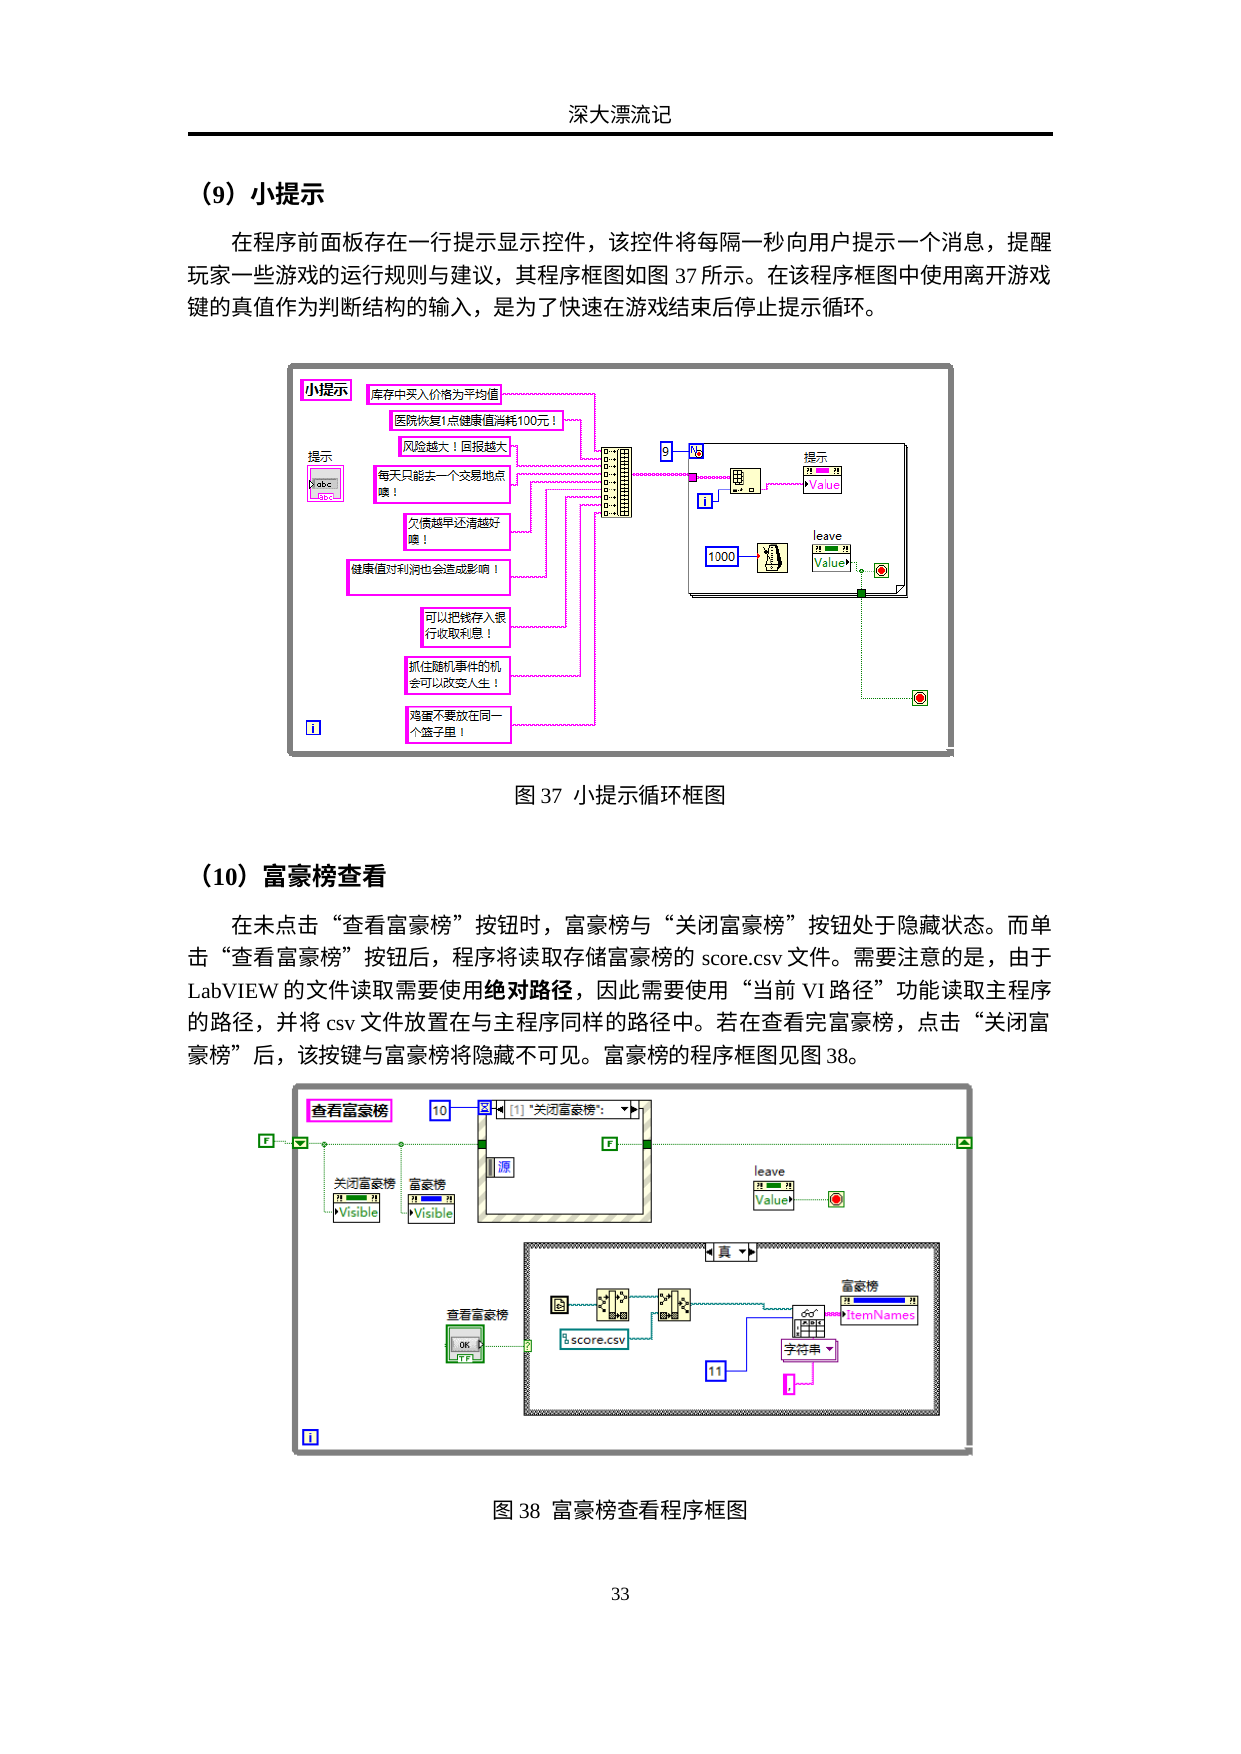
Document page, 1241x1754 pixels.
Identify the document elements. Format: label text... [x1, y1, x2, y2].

picture [253, 1070, 987, 1468]
text 图38 富豪榜查看程序框图 [187, 1492, 1053, 1525]
picture [279, 355, 962, 762]
text （9）小提示 [187, 160, 1053, 225]
text 在程序前面板存在一行提示显示控件，该控件将每隔一秒向用户提示一个消息，提醒玩家一些游戏的运行规则与建议，其程序框图如图37所示。在该程序框图中使用离开游戏键的真值作为判断结构的输入，是为了快速在游戏结束后停止提示循环。 [187, 225, 1053, 322]
text 在未点击“查看富豪榜”按钮时，富豪榜与“关闭富豪榜”按钮处于隐藏状态。而单击“查看富豪榜”按钮后，程序将读取存储富豪榜的score.csv文件。需要注意的是，由于LabVIEW的文件读取需要使用绝对路径，因此需要使用“当前VI路径”功能读取主程序的路径，并将csv文件放置在与主程序同样的路径中。若在查看完富豪榜，点击“关闭富豪榜”后，该按键与富豪榜将隐藏不可见。富豪榜的程序框图见图38。 [187, 907, 1053, 1070]
text 图37 小提示循环框图 [187, 777, 1053, 810]
text （10）富豪榜查看 [187, 842, 1053, 907]
